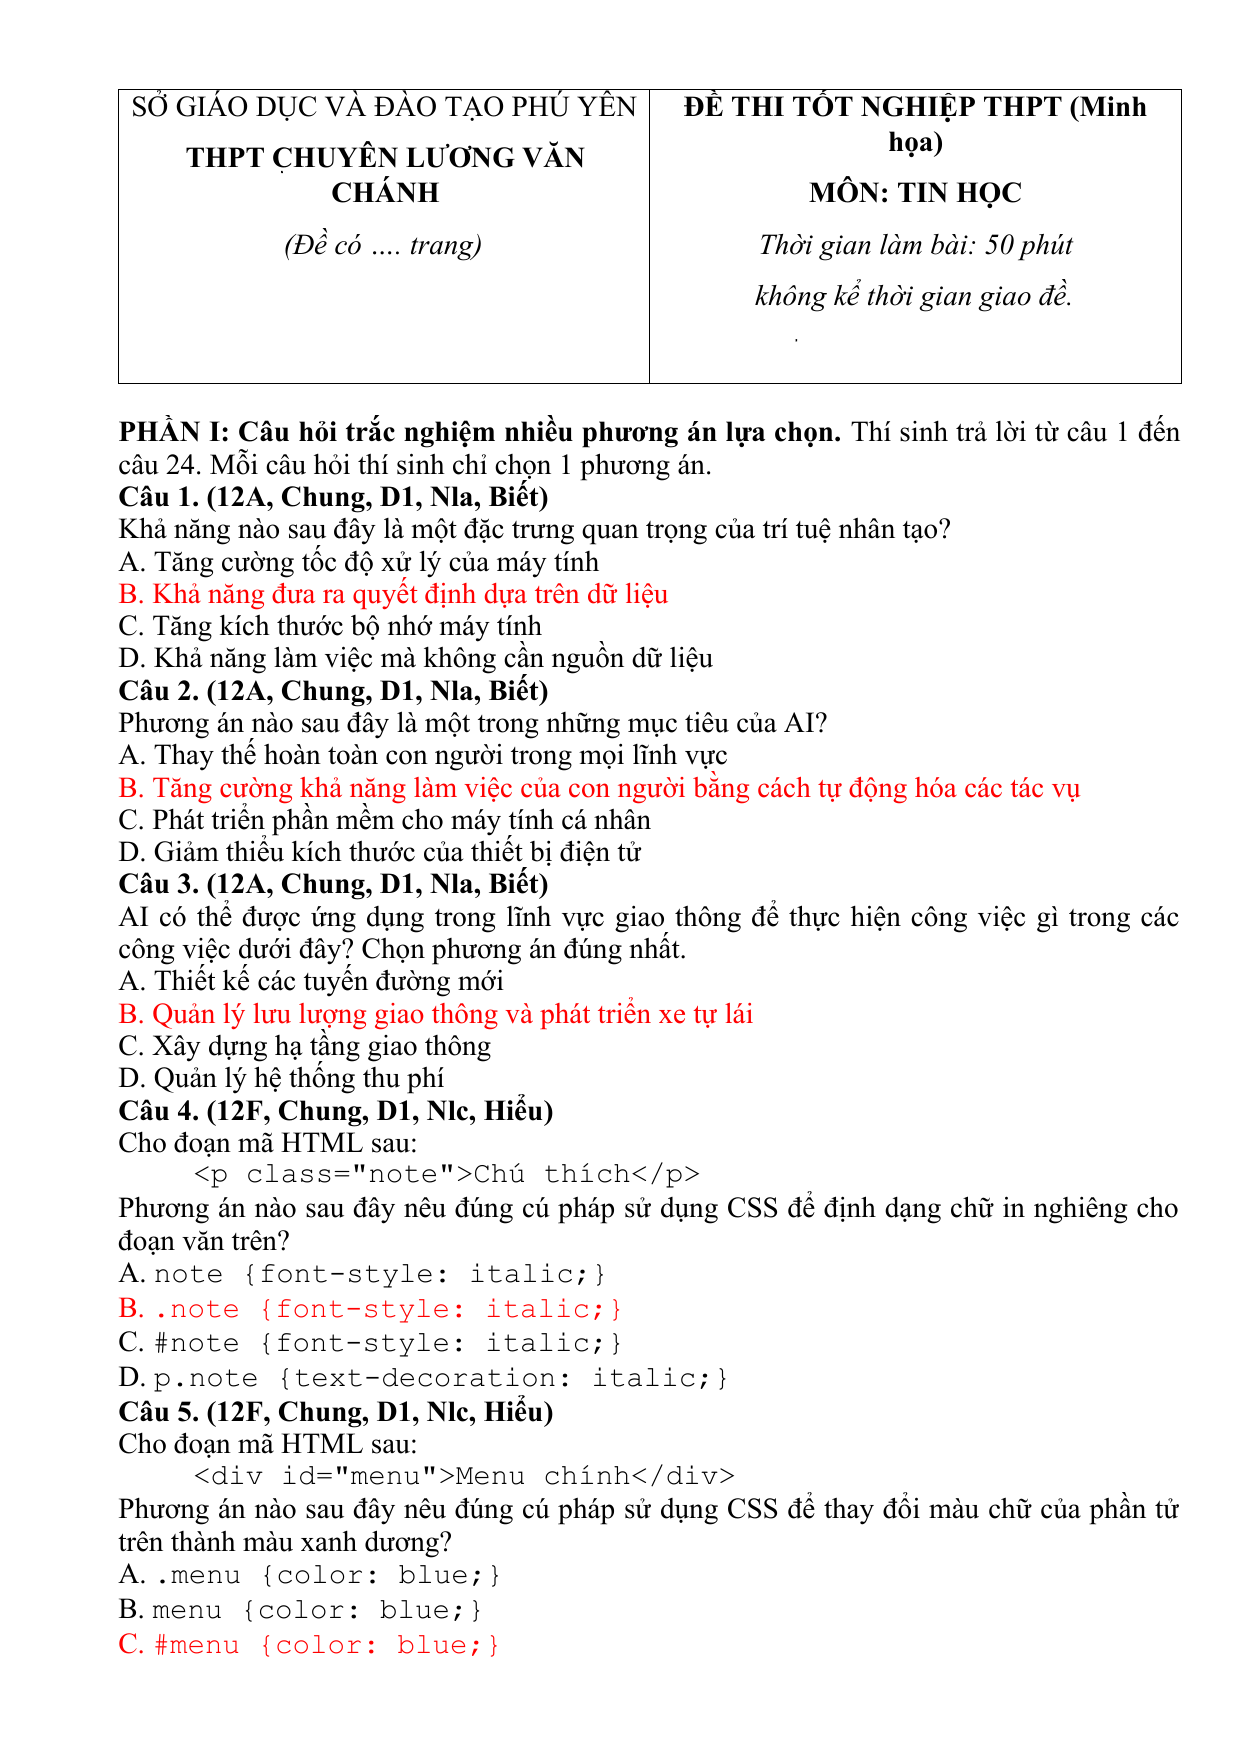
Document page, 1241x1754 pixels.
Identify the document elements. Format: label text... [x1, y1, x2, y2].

text C. Xây dựng hạ tầng giao thông [118, 1029, 1181, 1062]
table_header ĐỀ THI TỐT NGHIỆP THPT (Minh họa) MÔN: TIN HỌC Thời gian làm bài: 50 phút không kể thời gian giao đề. [650, 90, 1181, 382]
text D. p.note {text-decoration: italic;} [118, 1361, 1181, 1395]
text Cho đoạn mã HTML sau: [118, 1428, 1181, 1460]
text D. Quản lý hệ thống thu phí [118, 1062, 1181, 1094]
text Khả năng nào sau đây là một đặc trưng quan trọng của trí tuệ nhân tạo? [118, 513, 1181, 545]
text A. note {font-style: italic;} [118, 1256, 1181, 1291]
text A. Thay thế hoàn toàn con người trong mọi lĩnh vực [118, 739, 1181, 771]
text Câu 5. (12F, Chung, D1, Nlc, Hiểu) [118, 1395, 1181, 1428]
text <p class="note">Chú thích</p> [118, 1158, 1181, 1192]
text C. #menu {color: blue;} [118, 1627, 1181, 1662]
text Câu 2. (12A, Chung, D1, Nla, Biết) [118, 674, 1181, 706]
text B. menu {color: blue;} [118, 1592, 1181, 1627]
text D. Giảm thiểu kích thước của thiết bị điện tử [118, 836, 1181, 868]
text Phương án nào sau đây nêu đúng cú pháp sử dụng CSS để định dạng chữ in nghiêng cho đoạn văn trên? [118, 1192, 1181, 1256]
text Cho đoạn mã HTML sau: [118, 1126, 1181, 1158]
text A. .menu {color: blue;} [118, 1557, 1181, 1592]
text Câu 3. (12A, Chung, D1, Nla, Biết) [118, 868, 1181, 900]
text A. Tăng cường tốc độ xử lý của máy tính [118, 545, 1181, 577]
text <div id="menu">Menu chính</div> [118, 1460, 1181, 1493]
text A. Thiết kế các tuyến đường mới [118, 965, 1181, 997]
text B. .note {font-style: italic;} [118, 1291, 1181, 1326]
text C. Tăng kích thước bộ nhớ máy tính [118, 609, 1181, 642]
text C. #note {font-style: italic;} [118, 1326, 1181, 1361]
text PHẦN I: Câu hỏi trắc nghiệm nhiều phương án lựa chọn. Thí sinh trả lời từ câu 1 đến câu 24. Mỗi câu hỏi thí sinh chỉ chọn 1 phương án. [118, 416, 1181, 480]
text B. Quản lý lưu lượng giao thông và phát triển xe tự lái [118, 997, 1181, 1029]
text Phương án nào sau đây là một trong những mục tiêu của AI? [118, 706, 1181, 739]
text AI có thể được ứng dụng trong lĩnh vực giao thông để thực hiện công việc gì trong các công việc dưới đây? Chọn phương án đúng nhất. [118, 900, 1181, 965]
text Phương án nào sau đây nêu đúng cú pháp sử dụng CSS để thay đổi màu chữ của phần tử trên thành màu xanh dương? [118, 1493, 1181, 1557]
text B. Khả năng đưa ra quyết định dựa trên dữ liệu [118, 577, 1181, 609]
text Câu 4. (12F, Chung, D1, Nlc, Hiểu) [118, 1094, 1181, 1126]
text C. Phát triển phần mềm cho máy tính cá nhân [118, 803, 1181, 836]
text D. Khả năng làm việc mà không cần nguồn dữ liệu [118, 642, 1181, 674]
text Câu 1. (12A, Chung, D1, Nla, Biết) [118, 480, 1181, 513]
text B. Tăng cường khả năng làm việc của con người bằng cách tự động hóa các tác vụ [118, 771, 1181, 803]
table_header SỞ GIÁO DỤC VÀ ĐÀO TẠO PHÚ YÊN THPT CHUYÊN LƯƠNG VĂN CHÁNH (Đề có …. trang) [119, 90, 649, 382]
